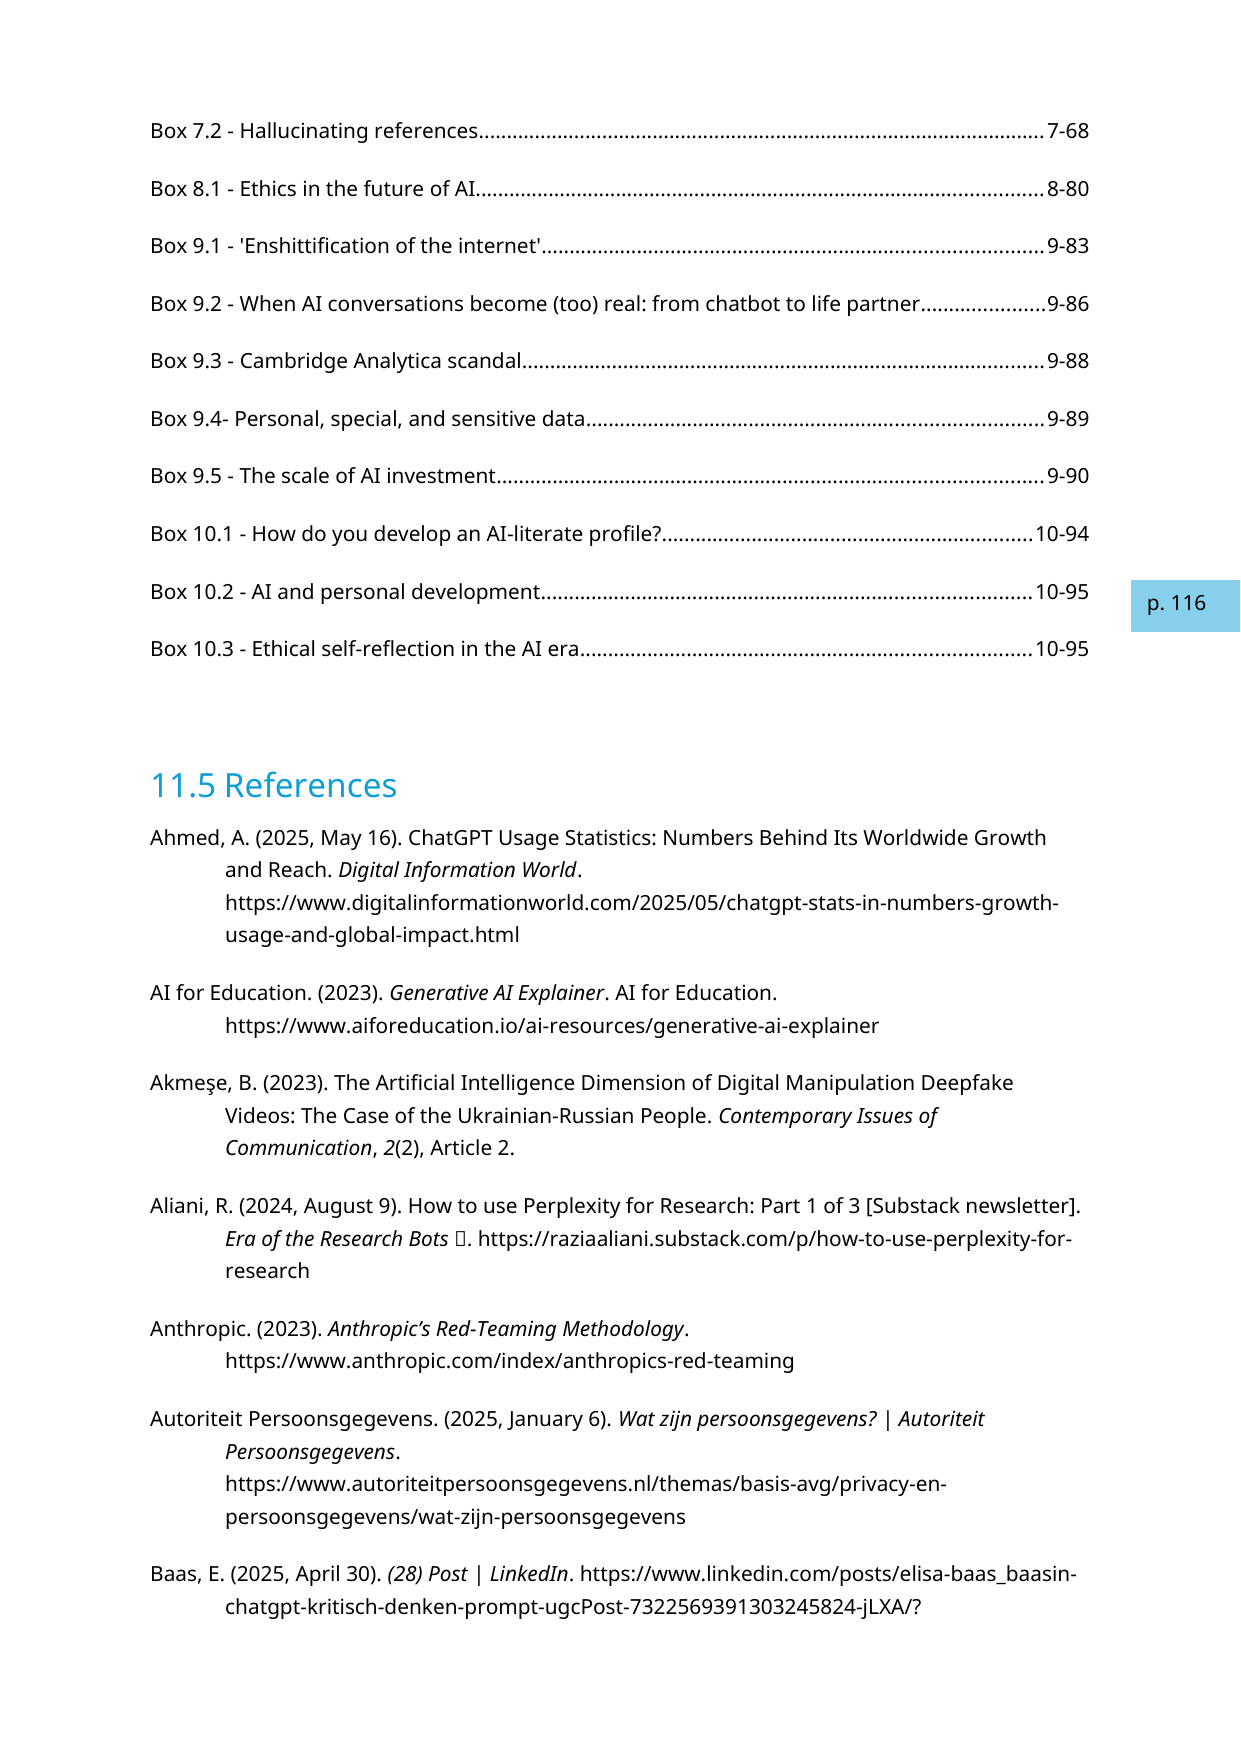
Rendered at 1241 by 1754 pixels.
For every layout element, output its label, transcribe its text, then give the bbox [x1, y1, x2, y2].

text Akmeşe, B. (2023). The Artificial Intelligence Dimension of Digital Manipulation Deepfake Videos: The Case of the Ukrainian-Russian People. Contemporary Issues of Communication, 2(2), Article 2. [150, 1068, 1090, 1162]
text AI for Education. (2023). Generative AI Explainer. AI for Education. https://www.aiforeducation.io/ai-resources/generative-ai-explainer [150, 978, 1090, 1039]
text Aliani, R. (2024, August 9). How to use Perplexity for Research: Part 1 of 3 [Substack newsletter]. Era of the Research Bots 🤖. https://raziaaliani.substack.com/p/how-to-use-perplexity-for-research [150, 1191, 1090, 1285]
text Box 9.1 - 'Enshittification of the internet' 9-83 [150, 231, 1090, 260]
text Box 10.3 - Ethical self-reflection in the AI era 10-95 [150, 634, 1090, 663]
text Box 9.5 - The scale of AI investment 9-90 [150, 462, 1090, 490]
text Box 9.2 - When AI conversations become (too) real: from chatbot to life partner 9-86 [150, 289, 1090, 317]
text Box 7.2 - Hallucinating references 7-68 [150, 116, 1090, 144]
subtitle References [150, 762, 1090, 808]
text Box 10.2 - AI and personal development 10-95 [150, 577, 1090, 605]
text Box 9.3 - Cambridge Analytica scandal 9-88 [150, 346, 1090, 375]
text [150, 1559, 1090, 1621]
text Box 10.1 - How do you develop an AI-literate profile? 10-94 [150, 519, 1090, 548]
text Anthropic. (2023). Anthropic’s Red-Teaming Methodology. https://www.anthropic.com/index/anthropics-red-teaming [150, 1314, 1090, 1375]
text Box 9.4- Personal, special, and sensitive data 9-89 [150, 404, 1090, 432]
text Box 8.1 - Ethics in the future of AI 8-80 [150, 174, 1090, 202]
text Ahmed, A. (2025, May 16). ChatGPT Usage Statistics: Numbers Behind Its Worldwide Growth and Reach. Digital Information World. https://www.digitalinformationworld.com/2025/05/chatgpt-stats-in-numbers-growth-usage-and-global-impact.html [150, 823, 1090, 949]
text Autoriteit Persoonsgegevens. (2025, January 6). Wat zijn persoonsgegevens? | Autoriteit Persoonsgegevens. https://www.autoriteitpersoonsgegevens.nl/themas/basis-avg/privacy-en-persoonsgegevens/wat-zijn-persoonsgegevens [150, 1404, 1090, 1530]
